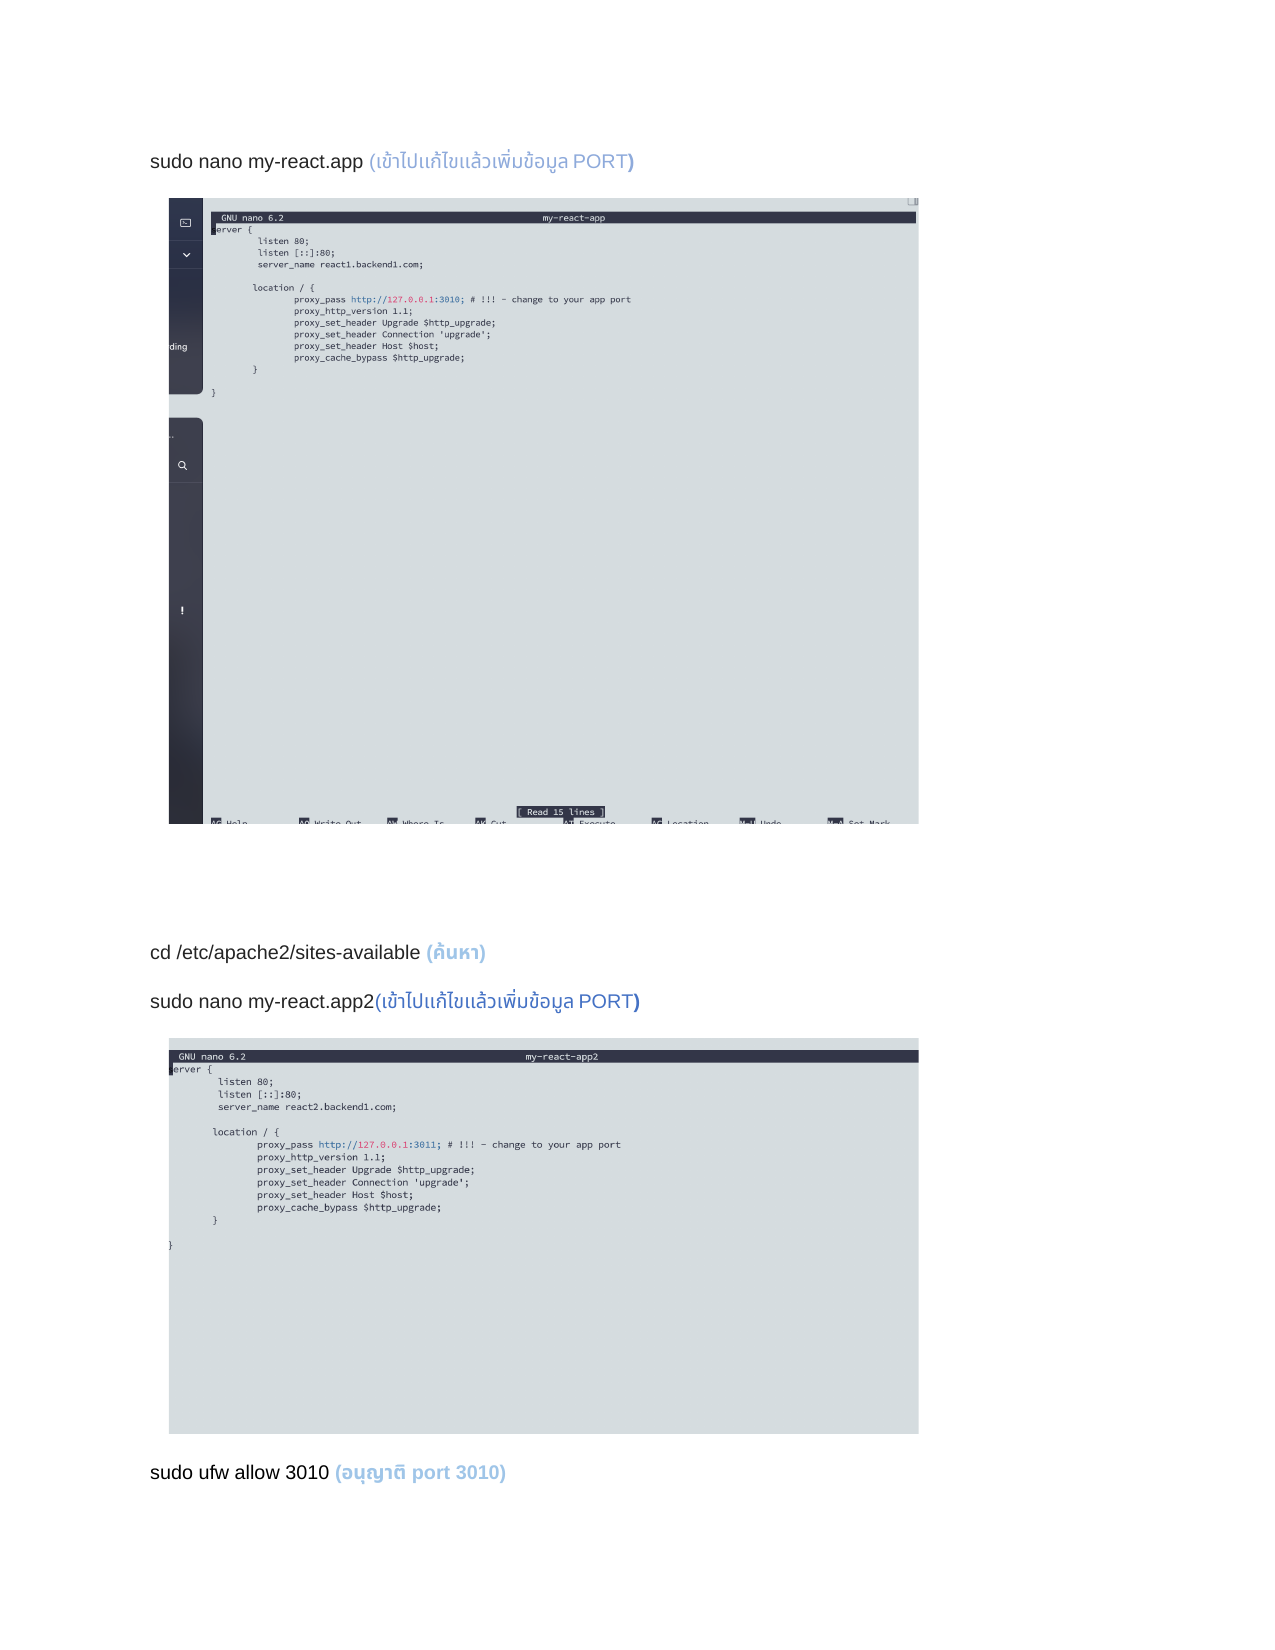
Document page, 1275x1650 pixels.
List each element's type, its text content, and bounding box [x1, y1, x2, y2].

text sudo nano my-react.app (เข้าไปเเก้ไขเเล้วเพิ่มข้อมูลPORT) [150, 150, 1125, 173]
text cd /etc/apache2/sites-available (ค้นหา) [150, 941, 1125, 963]
text sudo ufw allow 3010 (อนุญาติ port 3010) [150, 1461, 1125, 1483]
text sudo nano my-react.app2(เข้าไปเเก้ไขเเล้วเพิ่มข้อมูลPORT) [150, 990, 1125, 1012]
